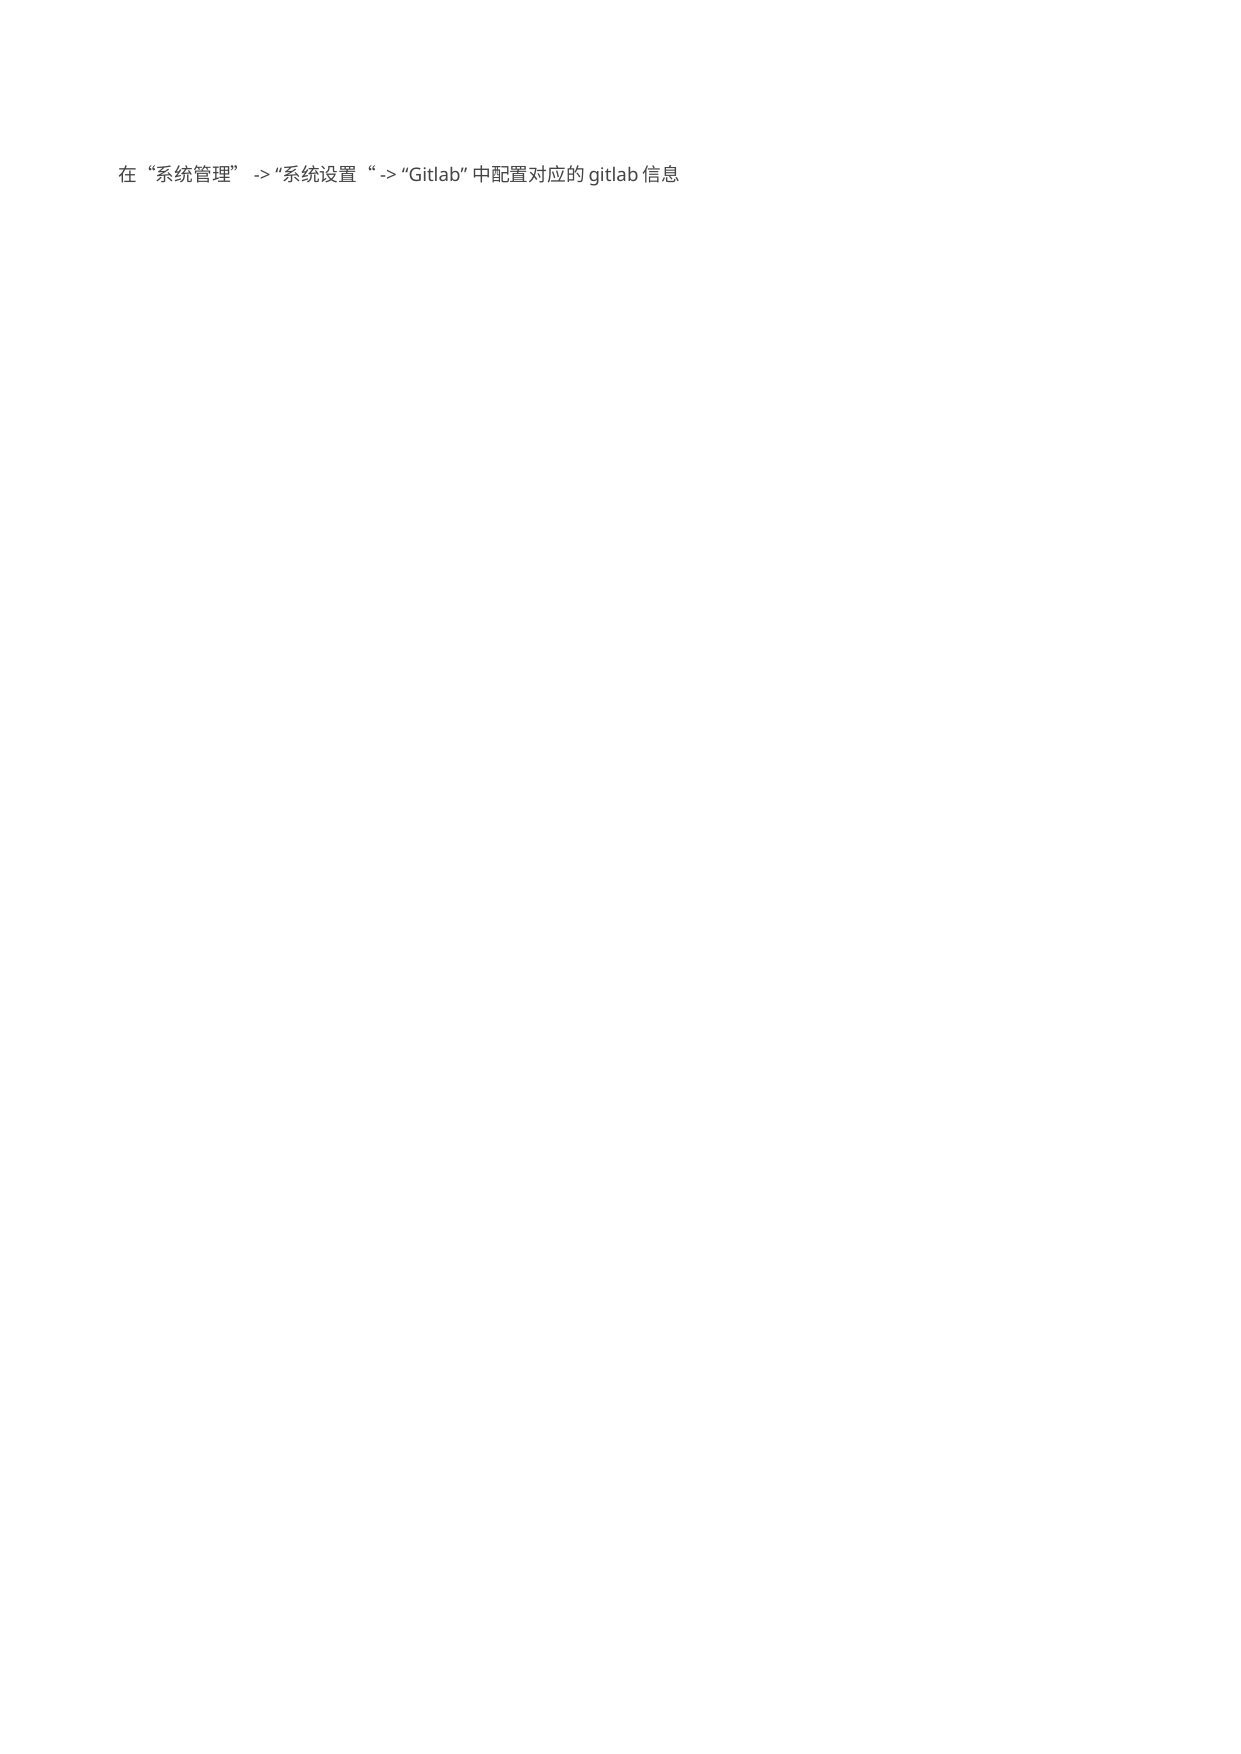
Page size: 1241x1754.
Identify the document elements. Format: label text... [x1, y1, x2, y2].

text 在“系统管理” -> “系统设置“ -> “Gitlab” 中配置对应的gitlab信息 [110, 151, 1158, 191]
